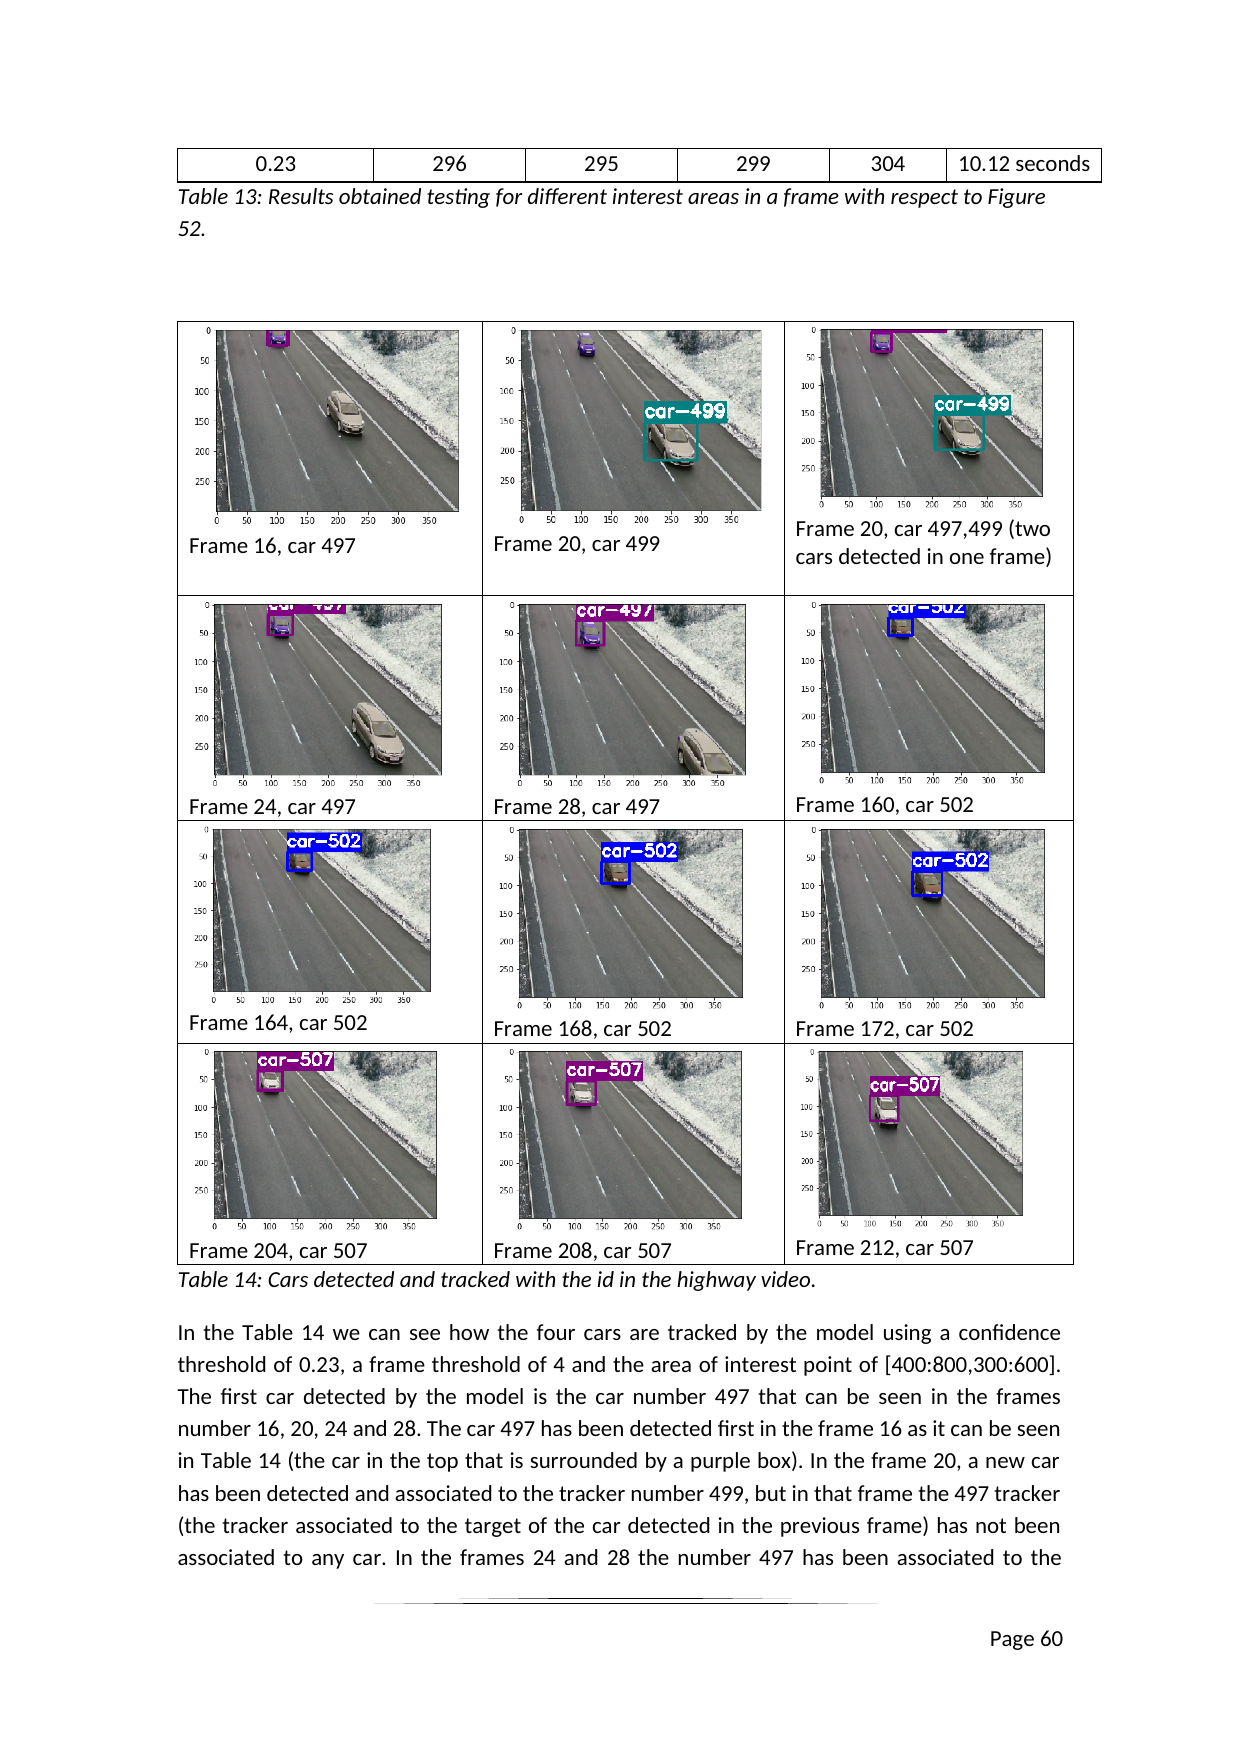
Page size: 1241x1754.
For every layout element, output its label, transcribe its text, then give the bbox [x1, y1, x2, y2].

picture [188, 321, 464, 531]
table_cell Frame 208, car 507 [483, 1044, 784, 1264]
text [177, 1318, 1063, 1571]
table_cell 10.12 seconds [947, 149, 1101, 181]
table_header Frame 16, car 497 [178, 322, 482, 595]
picture [188, 596, 446, 793]
picture [795, 1043, 1027, 1233]
table_cell 0.23 [178, 149, 373, 181]
table_cell Frame 212, car 507 [785, 1044, 1073, 1264]
picture [493, 821, 747, 1015]
table_cell Frame 160, car 502 [785, 596, 1073, 820]
table_header Frame 20, car 499 [483, 322, 784, 595]
table_cell 304 [830, 149, 946, 181]
table_cell Frame 168, car 502 [483, 821, 784, 1043]
table_cell Frame 164, car 502 [178, 821, 482, 1043]
table_cell Frame 28, car 497 [483, 596, 784, 820]
picture [493, 1043, 745, 1236]
picture [188, 821, 435, 1009]
table_cell 295 [526, 149, 677, 181]
table_cell 296 [374, 149, 525, 181]
picture [493, 596, 750, 793]
picture [795, 321, 1047, 514]
picture [795, 596, 1049, 790]
text Table 14: Cars detected and tracked with the id in the highway video. [177, 1265, 1063, 1293]
table_cell Frame 24, car 497 [178, 596, 482, 820]
table_cell Frame 172, car 502 [785, 821, 1073, 1043]
picture [188, 1043, 441, 1236]
table_cell Frame 204, car 507 [178, 1044, 482, 1264]
picture [795, 821, 1049, 1015]
table_header Frame 20, car 497,499 (two cars detected in one frame) [785, 322, 1073, 595]
picture [493, 321, 766, 530]
table_cell 299 [678, 149, 829, 181]
text Table 13: Results obtained testing for different interest areas in a frame with respect to Figure 52. [177, 183, 1063, 243]
